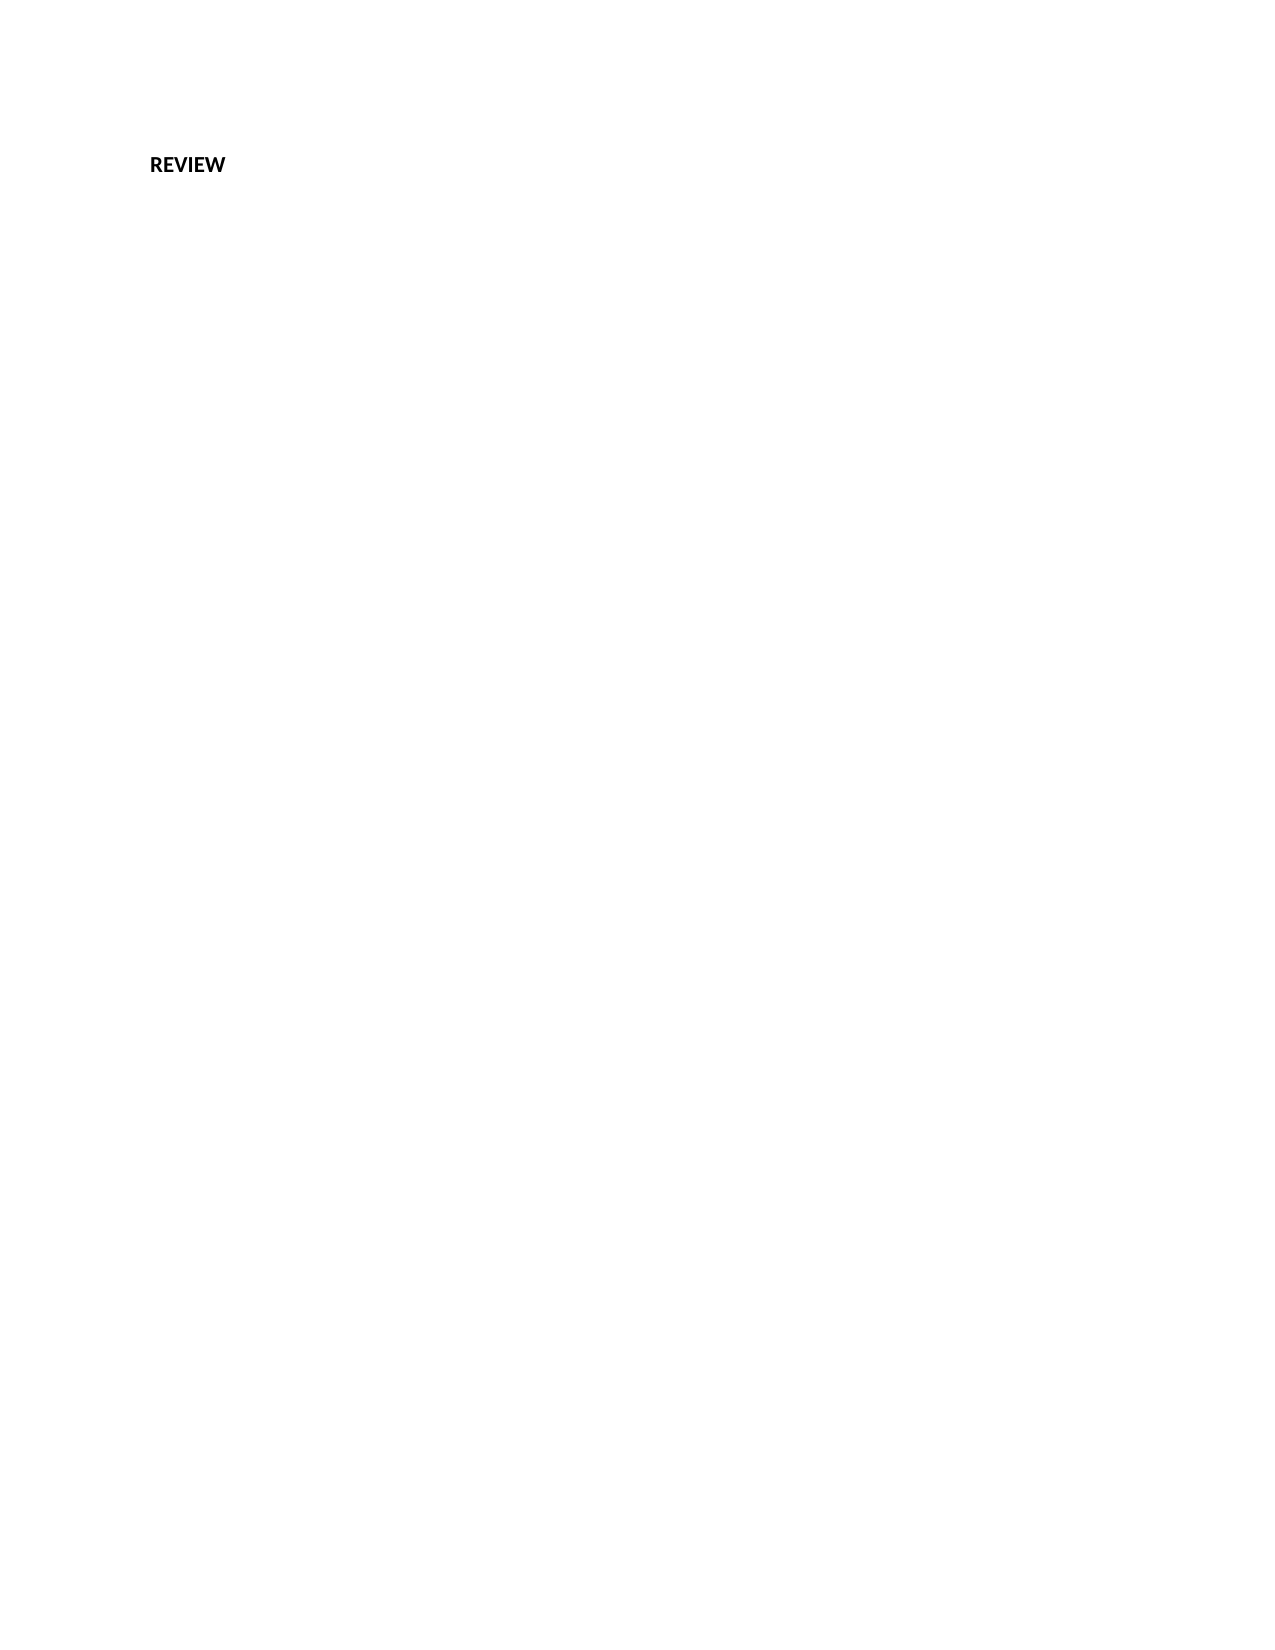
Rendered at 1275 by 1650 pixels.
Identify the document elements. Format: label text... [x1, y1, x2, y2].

text REVIEW [150, 150, 1125, 178]
